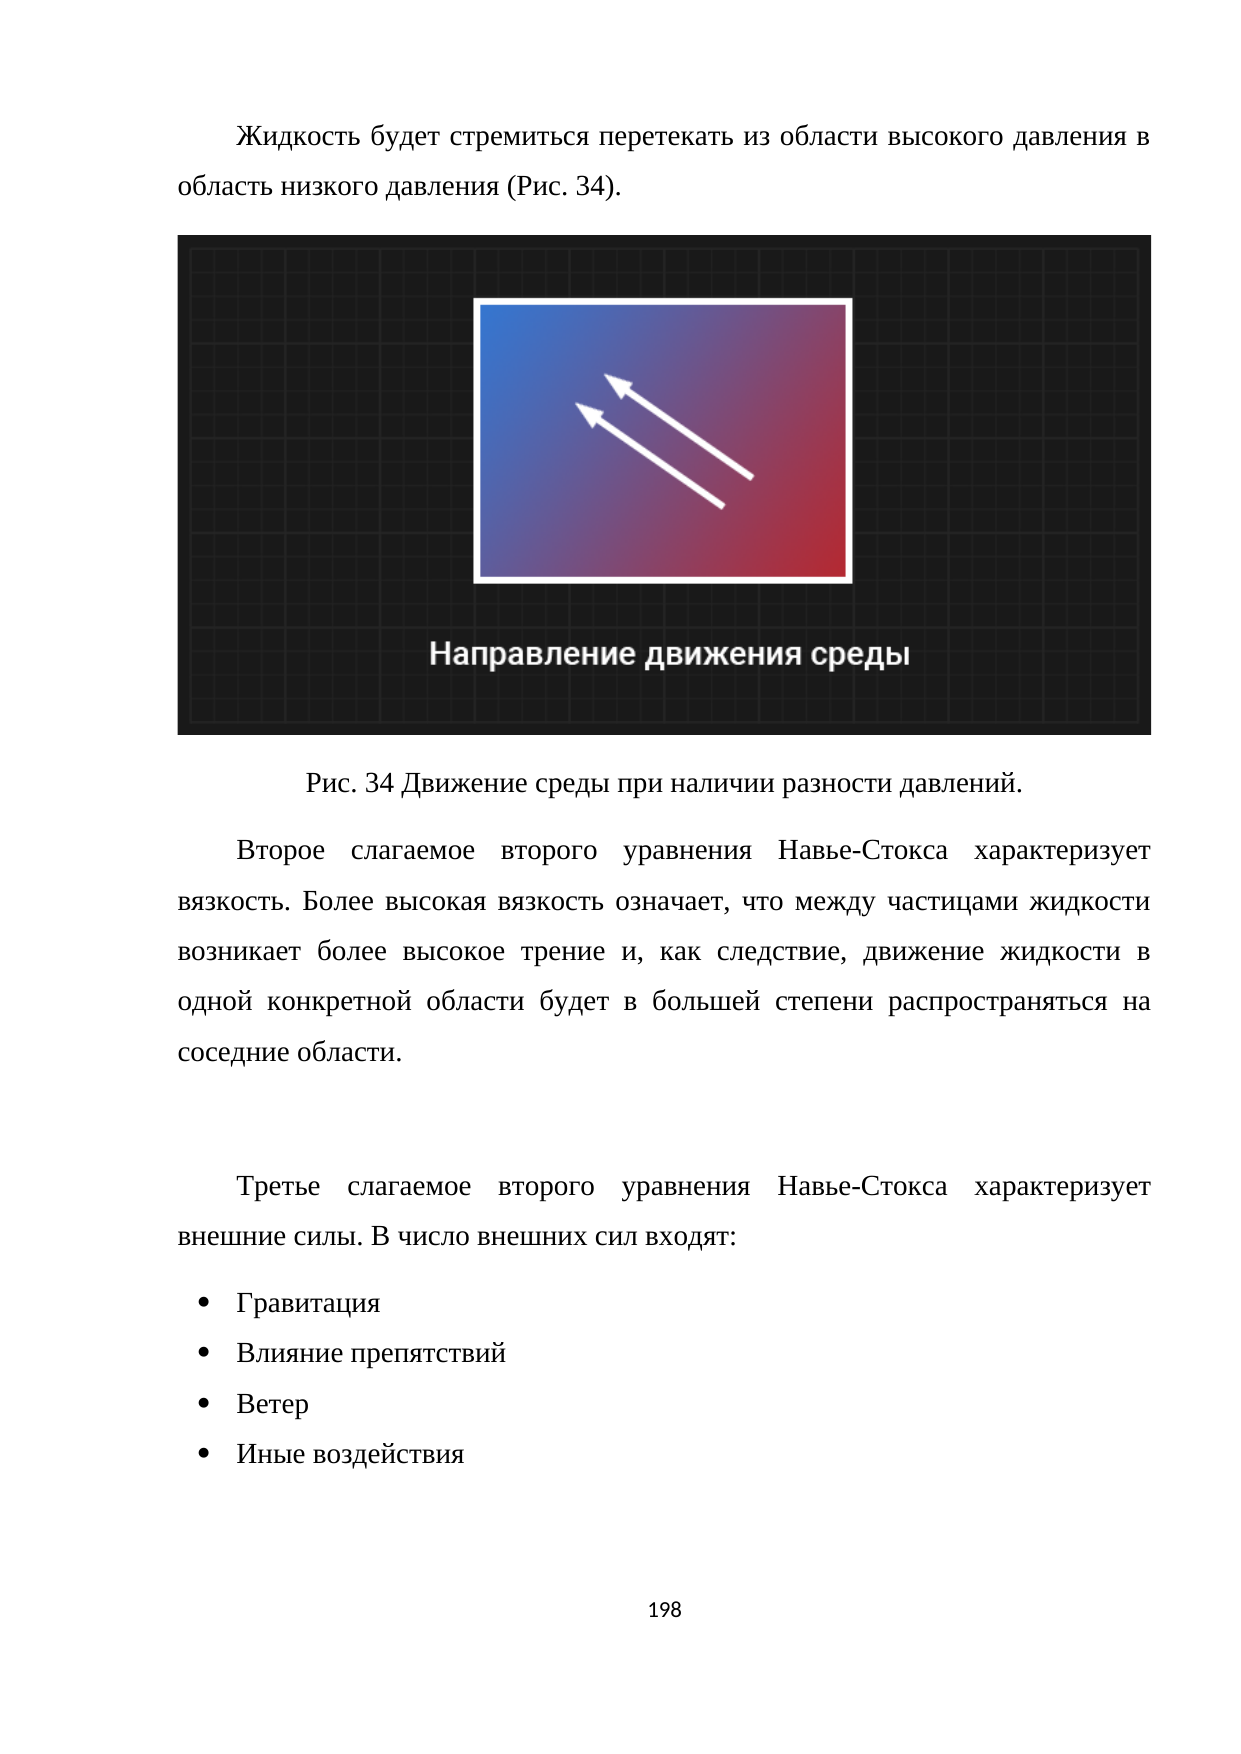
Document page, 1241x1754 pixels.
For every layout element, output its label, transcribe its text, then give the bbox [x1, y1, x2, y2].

text Второе слагаемое второго уравнения Навье-Стокса характеризует вязкость. Более высокая вязкость означает, что между частицами жидкости возникает более высокое трение и, как следствие, движение жидкости в одной конкретной области будет в большей степени распространяться на соседние области. [177, 832, 1152, 1067]
list Ветер [199, 1386, 1152, 1419]
list Гравитация [199, 1285, 1152, 1319]
picture [177, 235, 1152, 735]
list Влияние препятствий [199, 1335, 1152, 1369]
list Иные воздействия [199, 1436, 1152, 1470]
text Рис. 34 Движение среды при наличии разности давлений. [177, 766, 1152, 799]
text Жидкость будет стремиться перетекать из области высокого давления в область низкого давления (Рис. 34). [177, 118, 1152, 202]
text Третье слагаемое второго уравнения Навье-Стокса характеризует внешние силы. В число внешних сил входят: [177, 1168, 1152, 1252]
